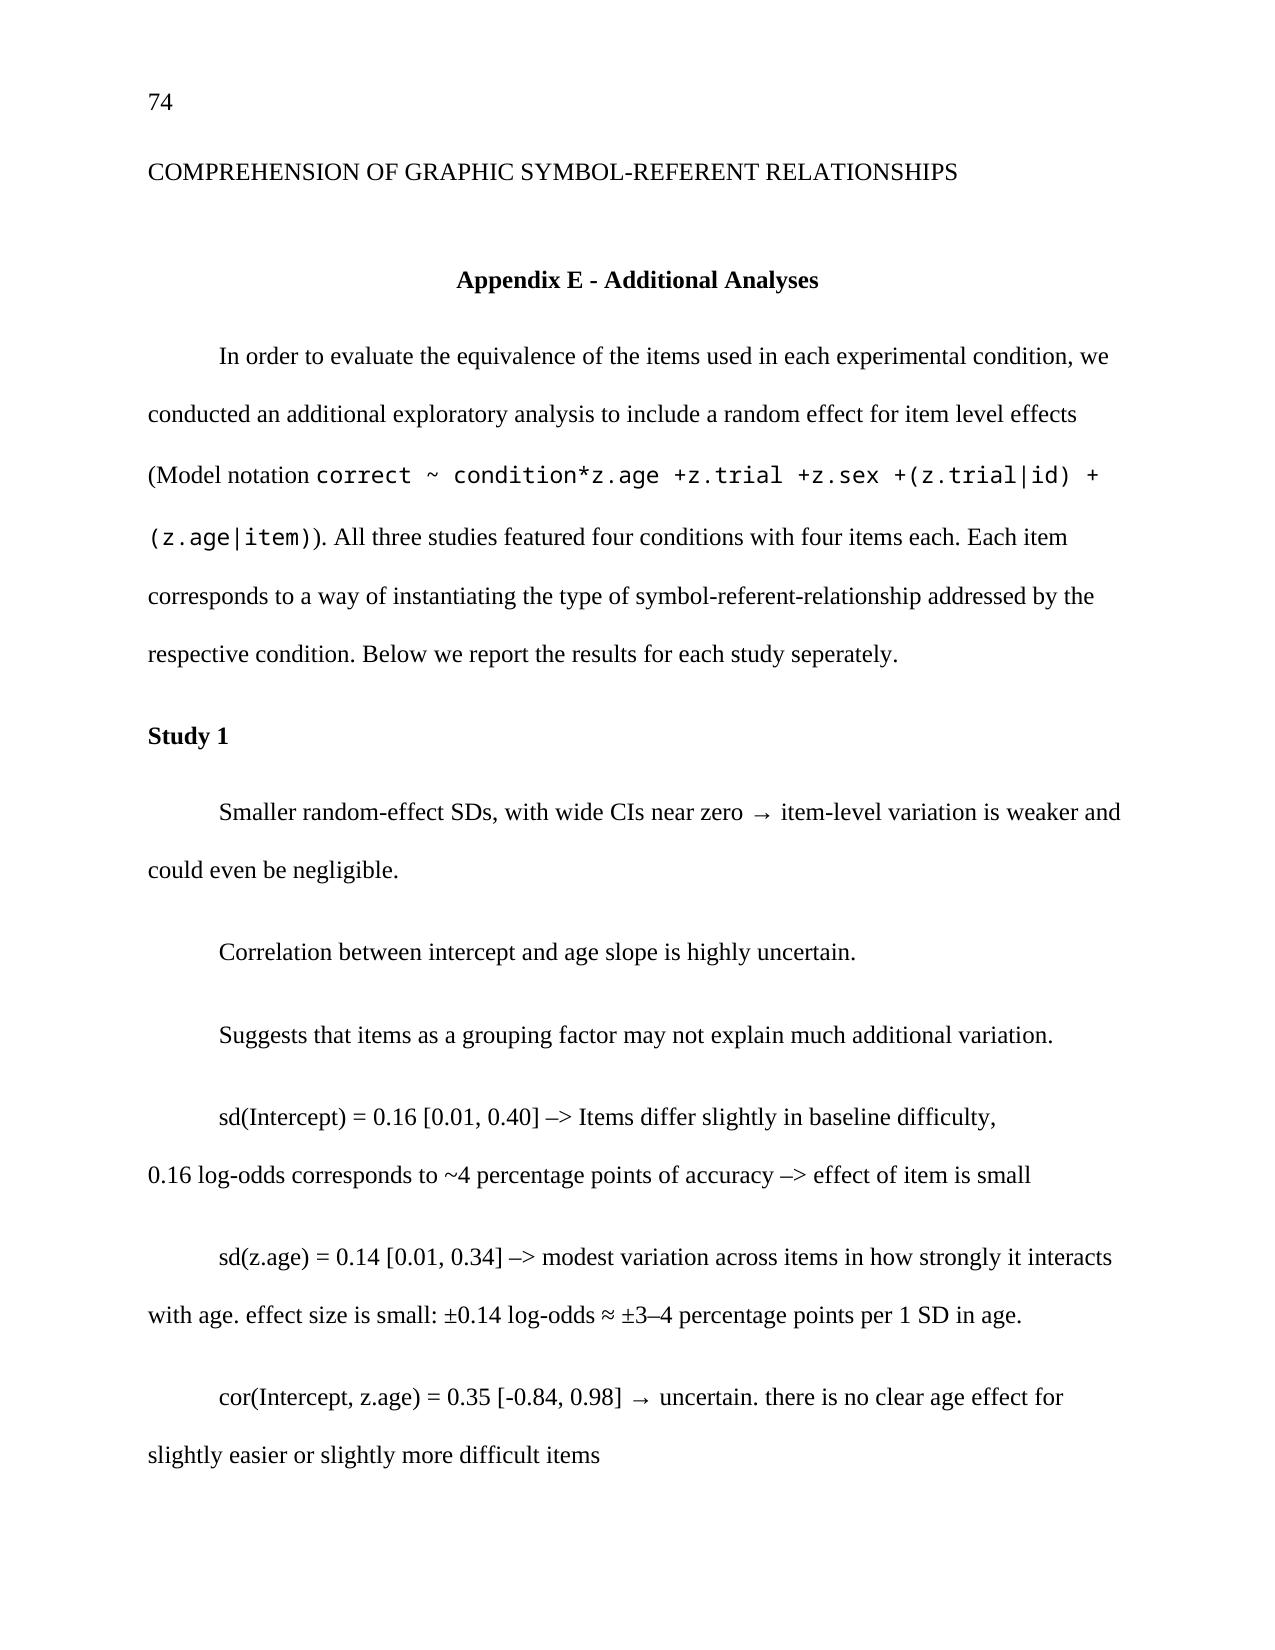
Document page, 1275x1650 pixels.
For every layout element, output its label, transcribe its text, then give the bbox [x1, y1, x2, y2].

subtitle Study 1 [148, 721, 1127, 750]
subtitle Appendix E - Additional Analyses [148, 265, 1127, 294]
text Suggests that items as a grouping factor may not explain much additional variation. [148, 1020, 1127, 1049]
text In order to evaluate the equivalence of the items used in each experimental condition, we conducted an additional exploratory analysis to include a random effect for item level effects (Model notation correct ~ condition*z.age +z.trial +z.sex +(z.trial|id) +(z.age|item)). All three studies featured four conditions with four items each. Each item corresponds to a way of instantiating the type of symbol-referent-relationship addressed by the respective condition. Below we report the results for each study seperately. [148, 341, 1127, 667]
text Correlation between intercept and age slope is highly uncertain. [148, 937, 1127, 966]
text sd(z.age) = 0.14 [0.01, 0.34] –> modest variation across items in how strongly it interacts with age. effect size is small: ±0.14 log-odds ≈ ±3–4 percentage points per 1 SD in age. [148, 1242, 1127, 1329]
text Smaller random-effect SDs, with wide CIs near zero → item-level variation is weaker and could even be negligible. [148, 797, 1127, 884]
text cor(Intercept, z.age) = 0.35 [-0.84, 0.98] → uncertain. there is no clear age effect for slightly easier or slightly more difficult items [148, 1382, 1127, 1469]
text sd(Intercept) = 0.16 [0.01, 0.40] –> Items differ slightly in baseline difficulty, 0.16 log-odds corresponds to ~4 percentage points of accuracy –> effect of item is small [148, 1102, 1127, 1189]
